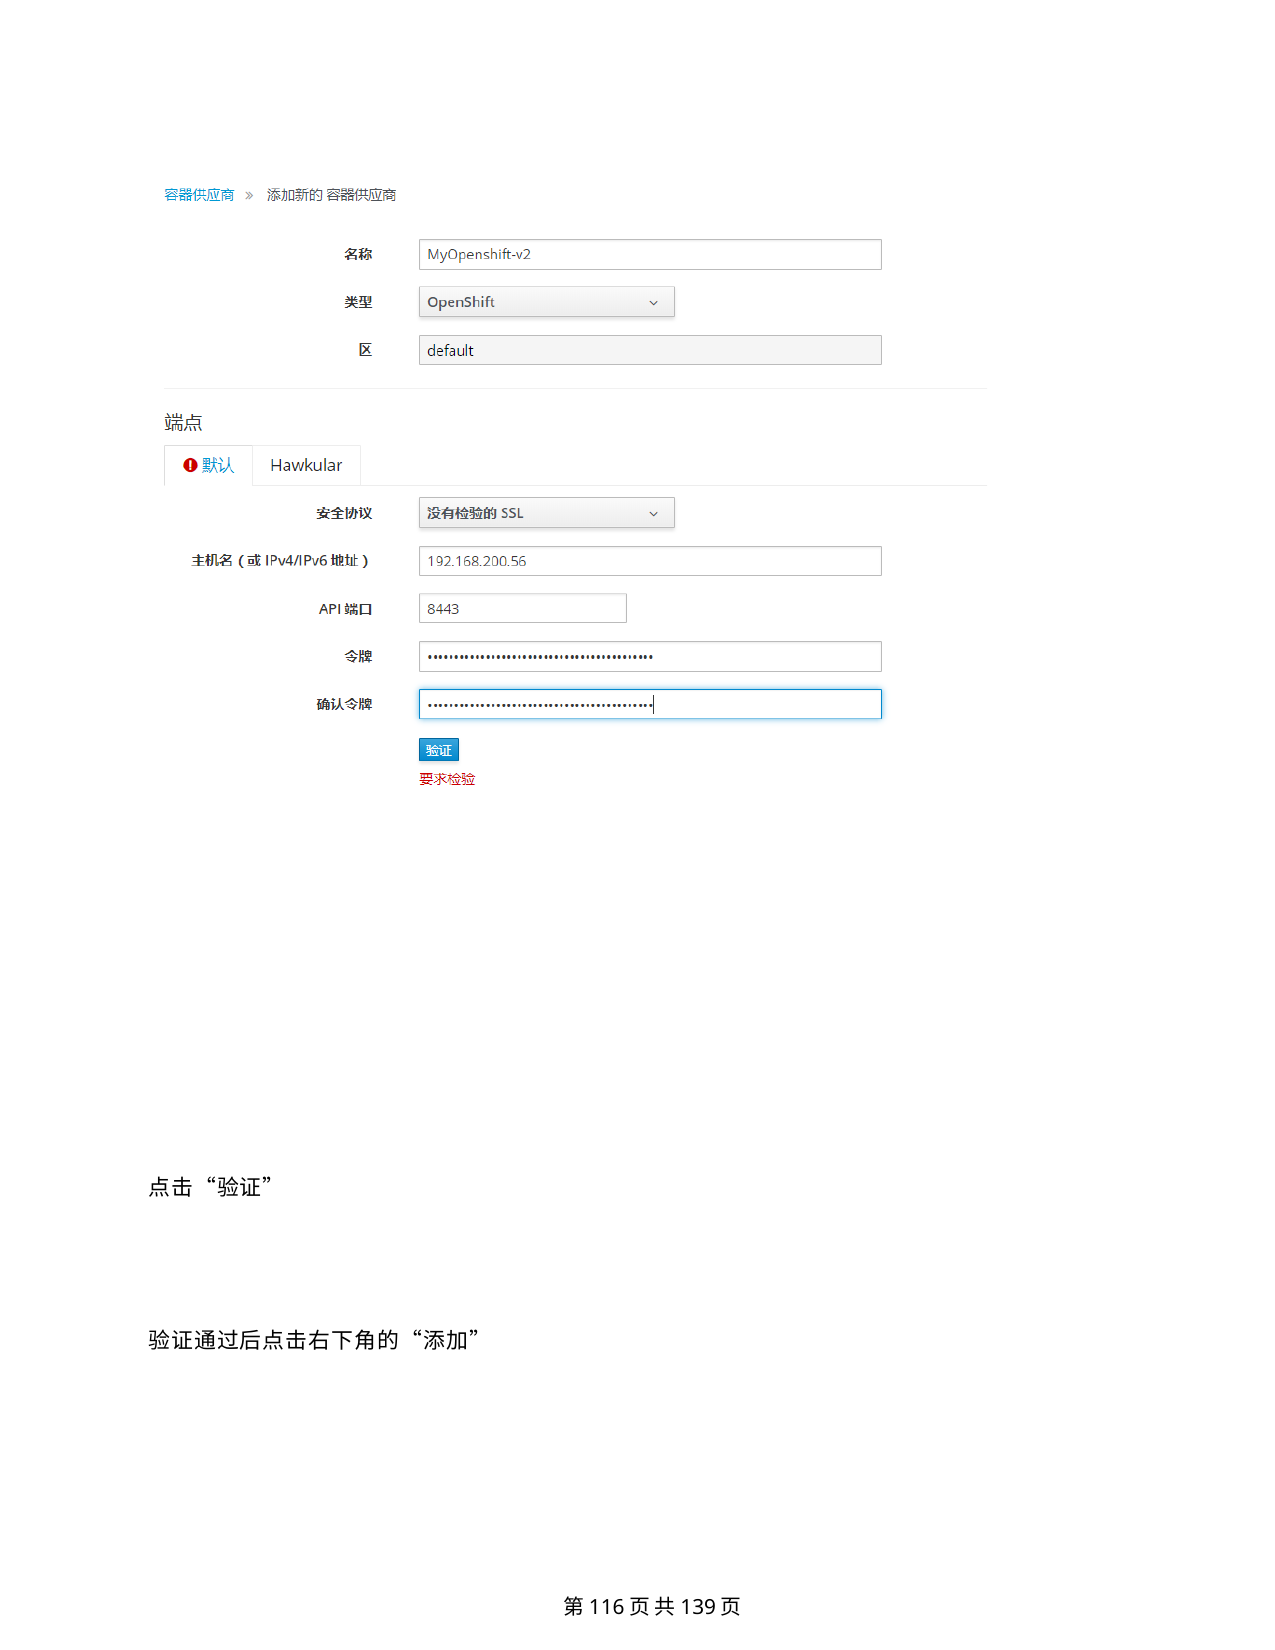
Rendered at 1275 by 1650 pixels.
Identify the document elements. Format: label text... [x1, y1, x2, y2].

text 验证通过后点击右下角的“添加” [148, 1320, 1156, 1358]
picture [148, 175, 988, 830]
text 点击“验证” [148, 1167, 1156, 1204]
